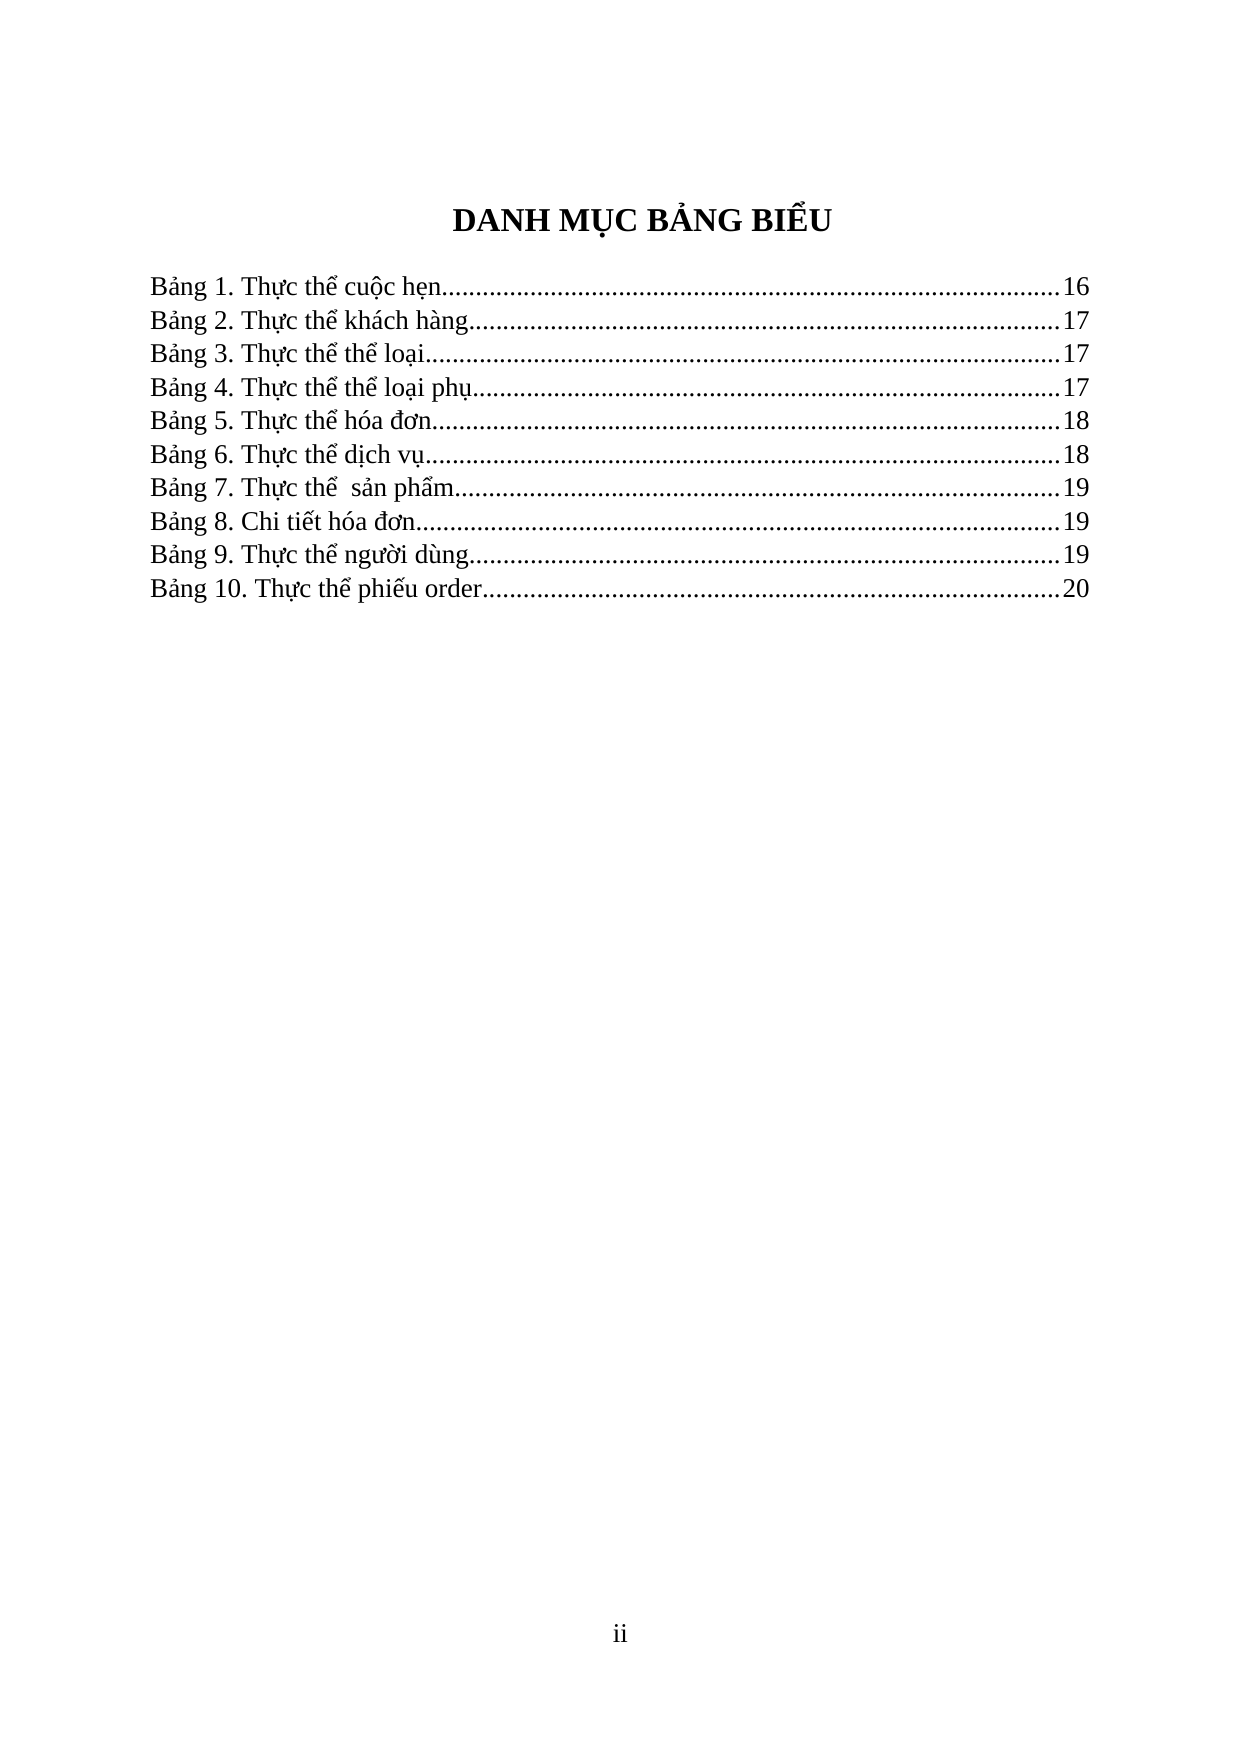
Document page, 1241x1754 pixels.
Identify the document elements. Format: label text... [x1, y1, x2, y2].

text Bảng 5. Thực thể hóa đơn 18 [150, 404, 1090, 436]
text Bảng 8. Chi tiết hóa đơn 19 [150, 505, 1090, 536]
text Bảng 7. Thực thể sản phẩm 19 [150, 471, 1090, 503]
text Bảng 3. Thực thể thể loại 17 [150, 337, 1090, 368]
text Bảng 4. Thực thể thể loại phụ 17 [150, 371, 1090, 402]
text Bảng 1. Thực thể cuộc hẹn 16 [150, 270, 1090, 301]
text Bảng 2. Thực thể khách hàng 17 [150, 304, 1090, 335]
text Bảng 6. Thực thể dịch vụ 18 [150, 438, 1090, 469]
subtitle DANH MỤC BẢNG BIỂU [195, 200, 1090, 238]
text Bảng 10. Thực thể phiếu order 20 [150, 572, 1090, 603]
text Bảng 9. Thực thể người dùng 19 [150, 538, 1090, 570]
